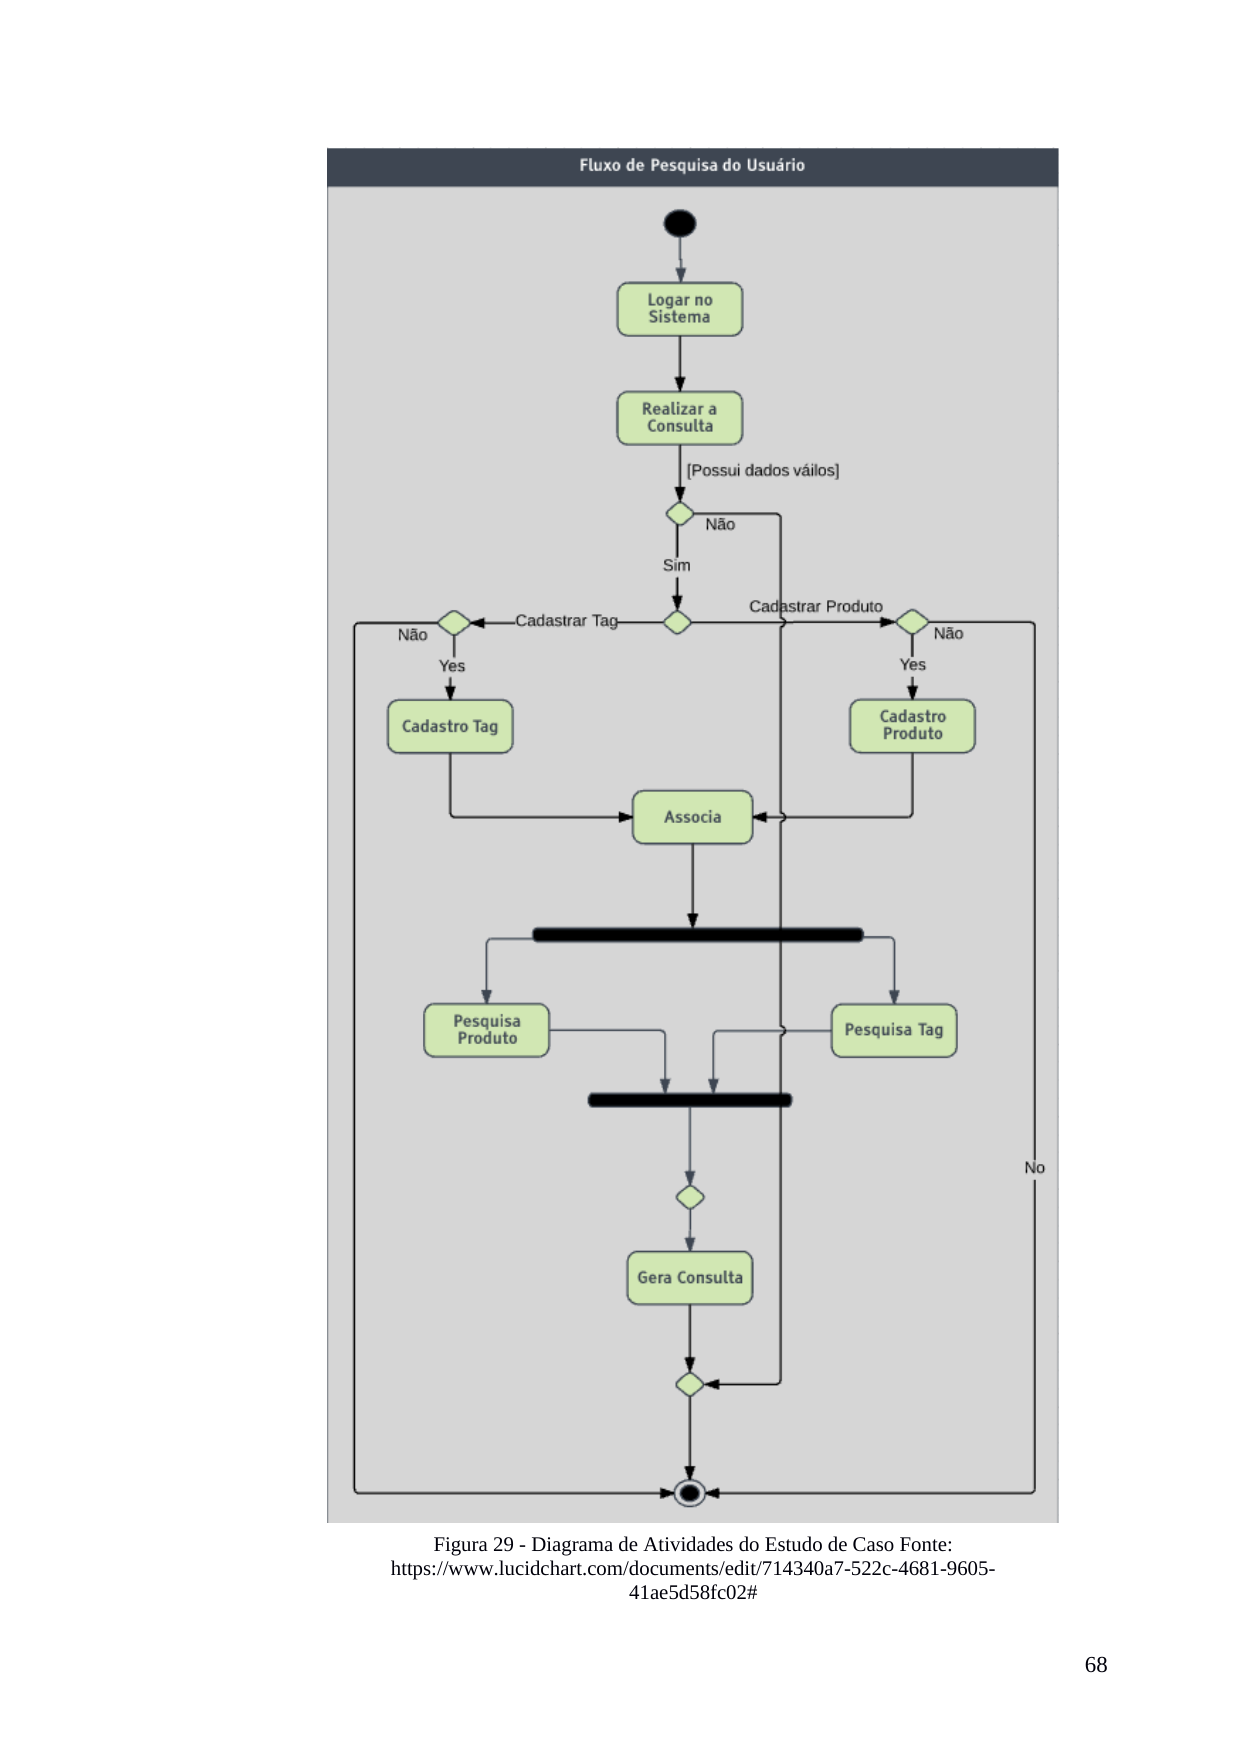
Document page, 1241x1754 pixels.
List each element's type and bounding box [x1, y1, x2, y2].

picture [327, 147, 1059, 1523]
